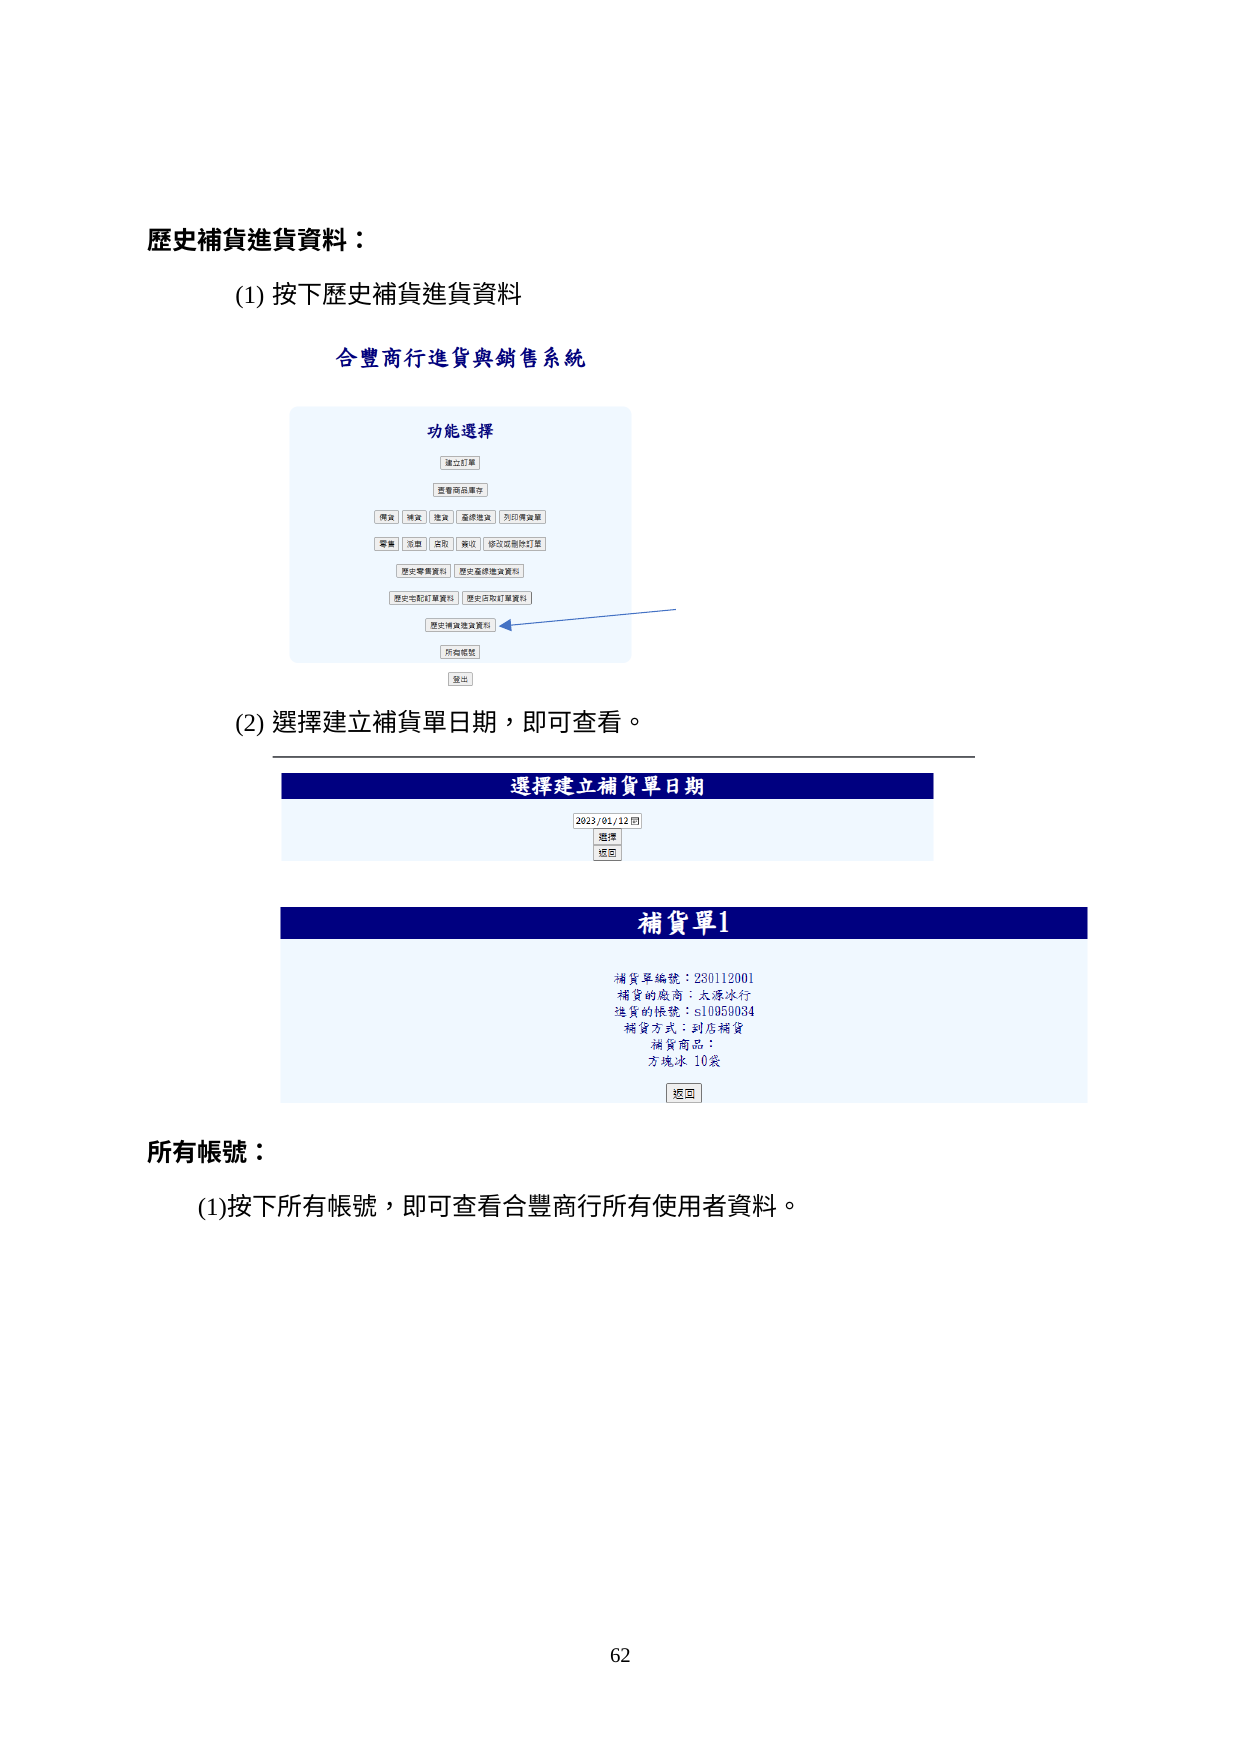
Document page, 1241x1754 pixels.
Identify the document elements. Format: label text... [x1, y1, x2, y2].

picture [272, 756, 975, 883]
text 歷史補貨進貨資料： [148, 220, 1092, 257]
picture [272, 896, 1096, 1118]
text 所有帳號： [148, 1132, 1092, 1168]
list 按下歷史補貨進貨資料 [235, 275, 1092, 311]
text (1)按下所有帳號，即可查看合豐商行所有使用者資料。 [148, 1186, 1092, 1223]
list 選擇建立補貨單日期，即可查看。 [235, 702, 1092, 738]
picture [272, 329, 642, 688]
